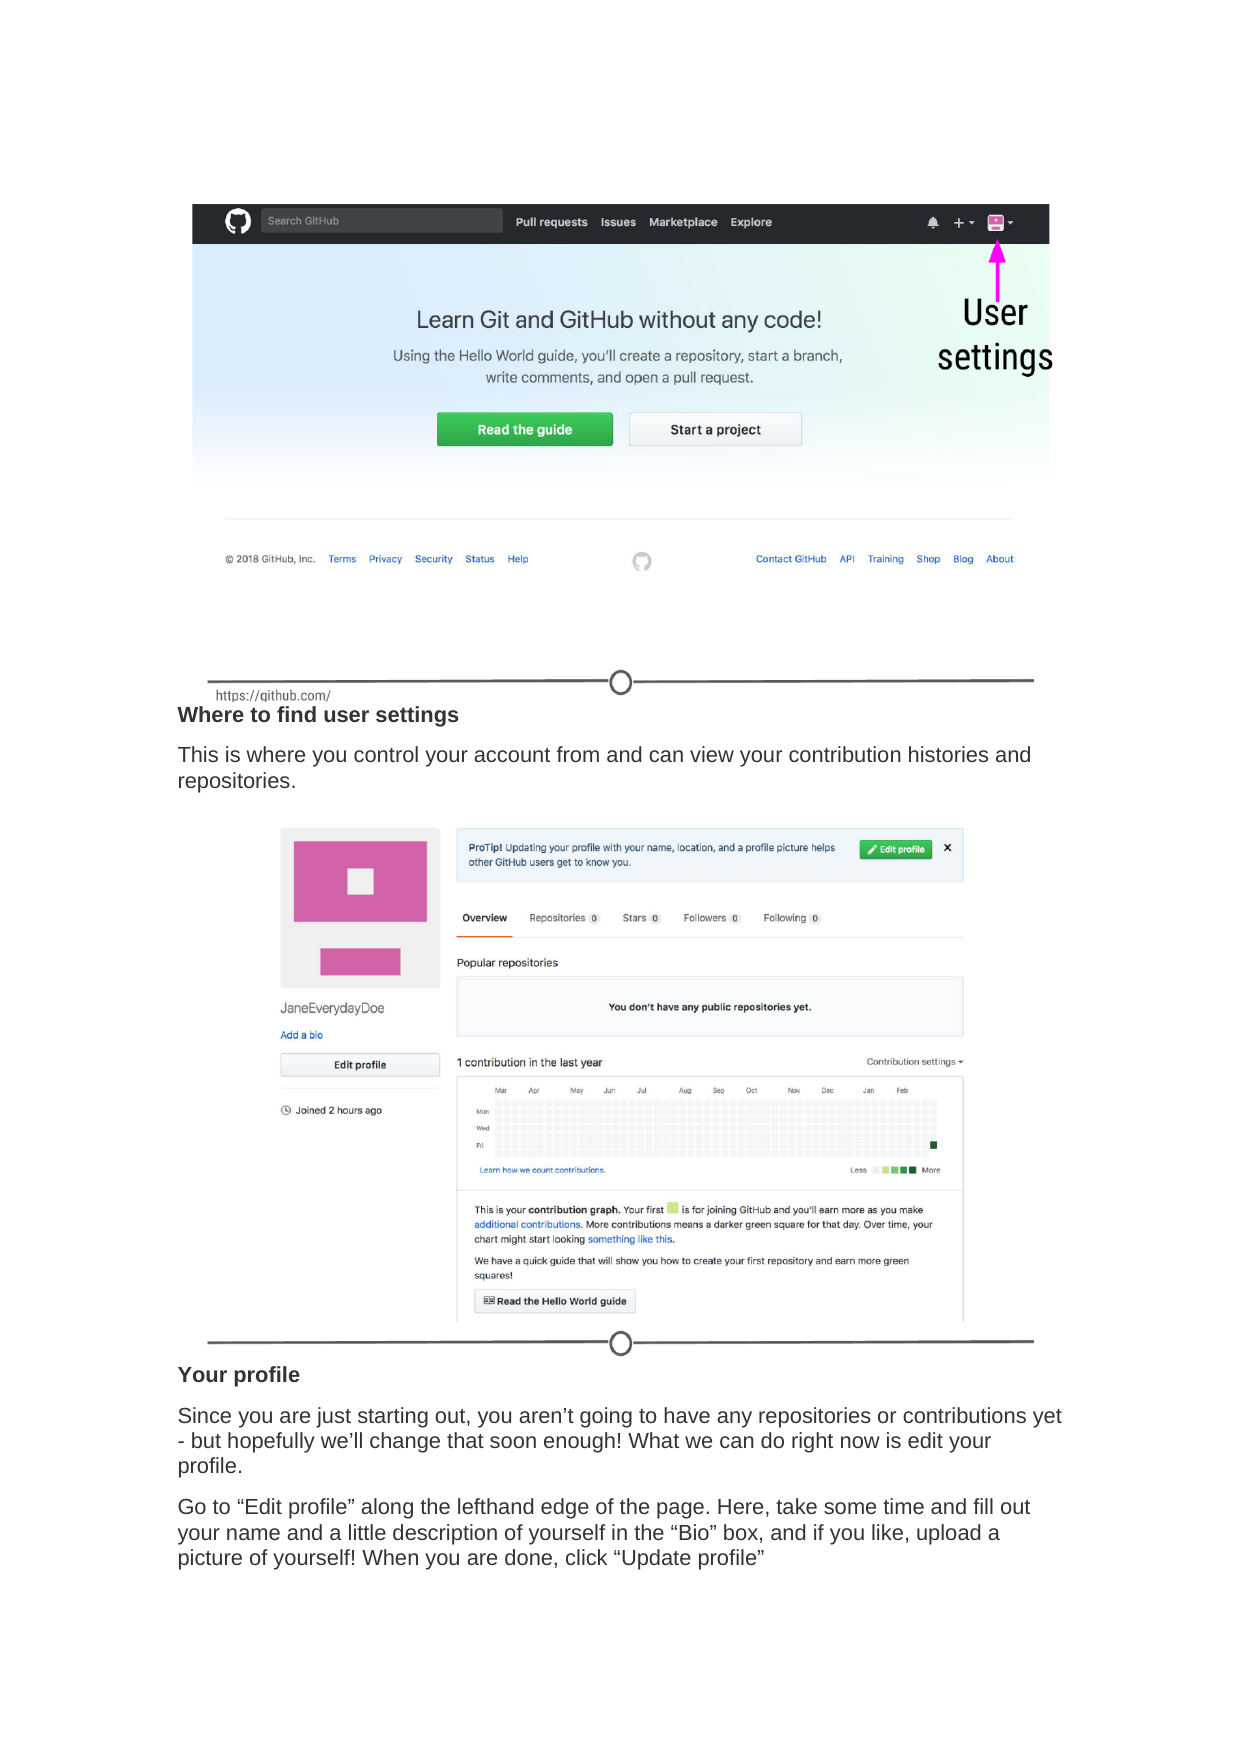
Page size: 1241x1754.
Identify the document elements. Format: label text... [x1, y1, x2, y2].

text Where to find user settings [177, 702, 1063, 727]
text This is where you control your account from and can view your contribution histories and repositories. [177, 742, 1063, 793]
text Since you are just starting out, you aren’t going to have any repositories or contributions yet - but hopefully we’ll change that soon enough! What we can do right now is edit your profile. [177, 1403, 1063, 1479]
picture [177, 147, 1063, 702]
picture [177, 808, 1063, 1363]
text Your profile [177, 1363, 1063, 1387]
text Go to “Edit profile” along the lefthand edge of the page. Here, take some time and fill out your name and a little description of yourself in the “Bio” box, and if you like, upload a picture of yourself! When you are done, click “Update profile” [177, 1494, 1063, 1570]
